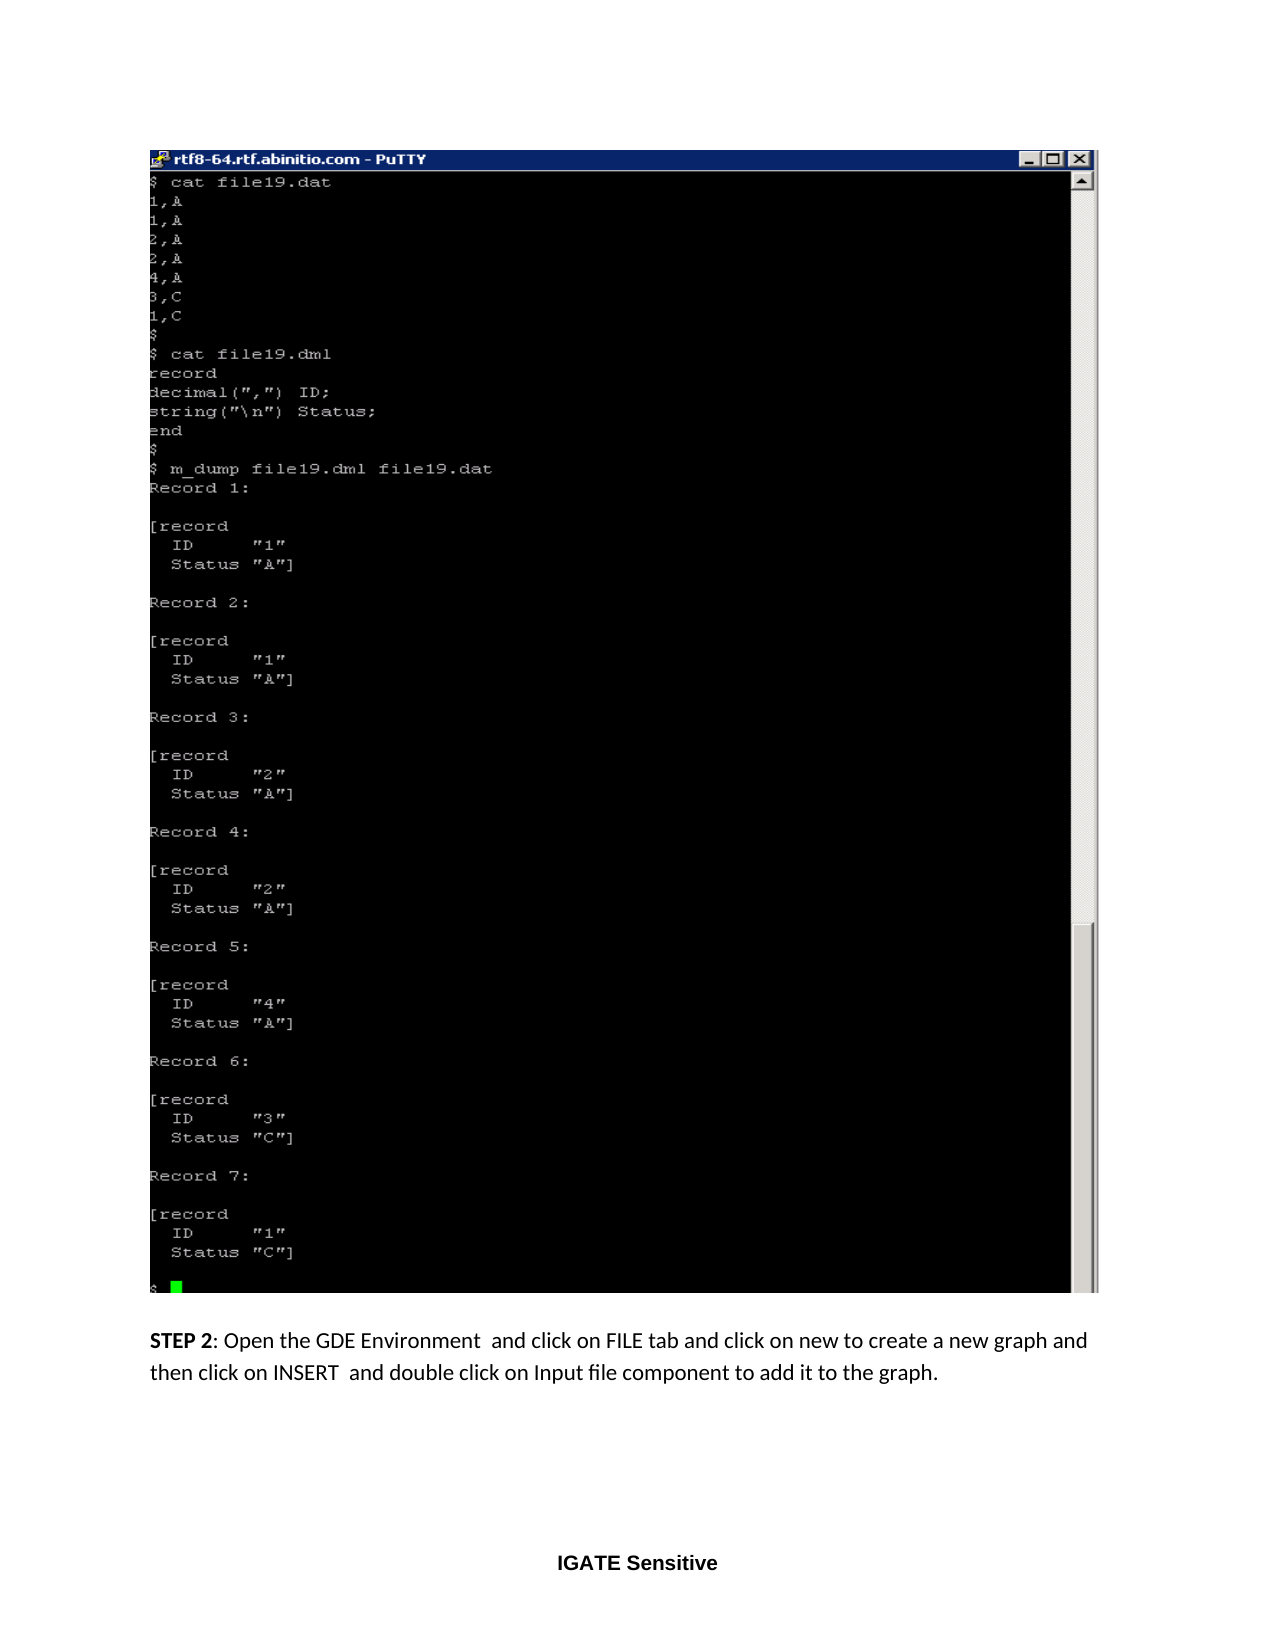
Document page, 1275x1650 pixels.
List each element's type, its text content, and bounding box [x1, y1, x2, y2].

text STEP 2: Open the GDE Environment and click on FILE tab and click on new to create a new graph and then click on INSERT and double click on Input file component to add it to the graph. [150, 1326, 1125, 1386]
picture [150, 150, 1099, 1293]
